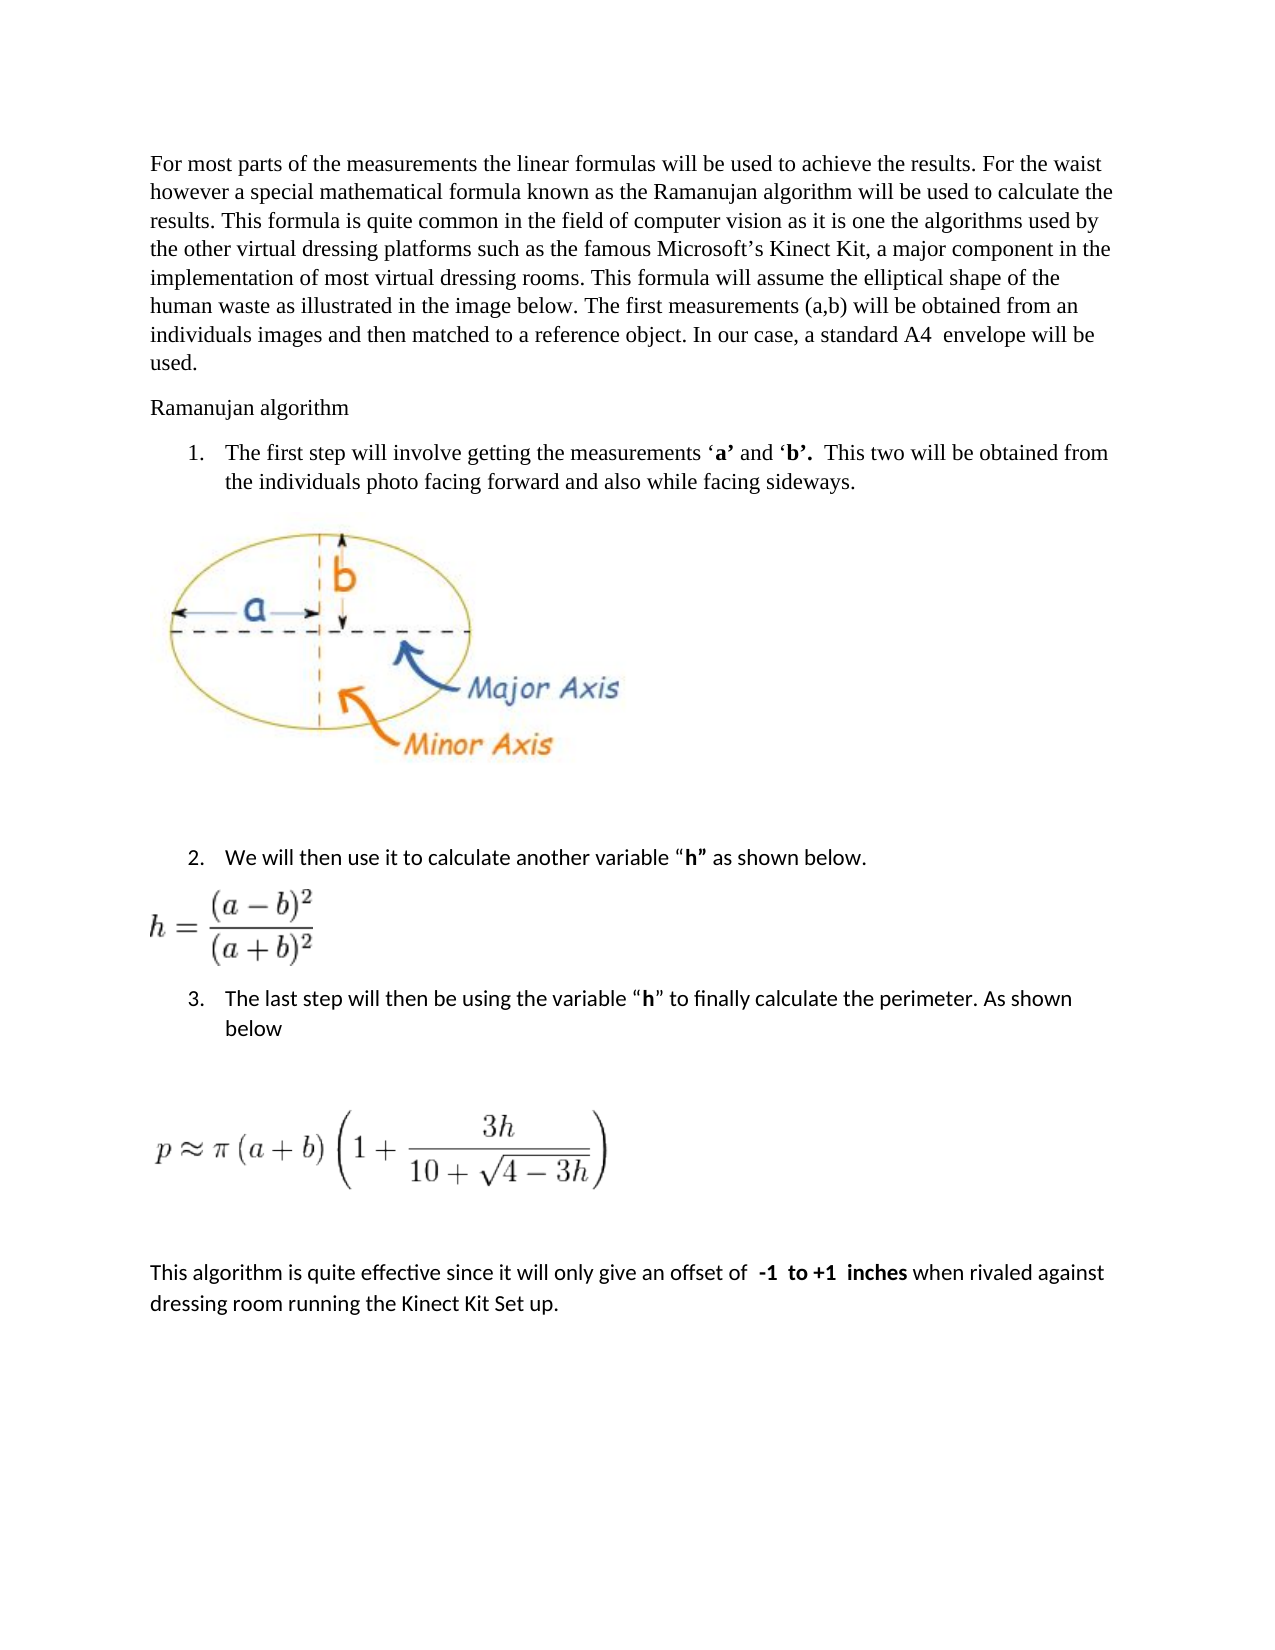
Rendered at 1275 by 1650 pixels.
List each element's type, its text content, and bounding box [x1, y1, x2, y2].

list We will then use it to calculate another variable “h” as shown below. [187, 843, 1125, 871]
text Ramanujan algorithm [150, 394, 1125, 421]
text This algorithm is quite effective since it will only give an offset of -1 to +1 inches when rivaled against dressing room running the Kinect Kit Set up. [150, 1258, 1125, 1317]
picture [150, 889, 313, 966]
text For most parts of the measurements the linear formulas will be used to achieve the results. For the waist however a special mathematical formula known as the Ramanujan algorithm will be used to calculate the results. This formula is quite common in the field of computer vision as it is one the algorithms used by the other virtual dressing platforms such as the famous Microsoft’s Kinect Kit, a major component in the implementation of most virtual dressing rooms. This formula will assume the elliptical shape of the human waste as illustrated in the image below. The first measurements (a,b) will be obtained from an individuals images and then matched to a reference object. In our case, a standard A4 envelope will be used. [150, 150, 1125, 375]
picture [150, 1107, 613, 1193]
picture [150, 512, 680, 777]
list The first step will involve getting the measurements ‘a’ and ‘b’. This two will be obtained from the individuals photo facing forward and also while facing sideways. [187, 439, 1125, 494]
list The last step will then be using the variable “h” to finally calculate the perimeter. As shown below [187, 984, 1125, 1042]
